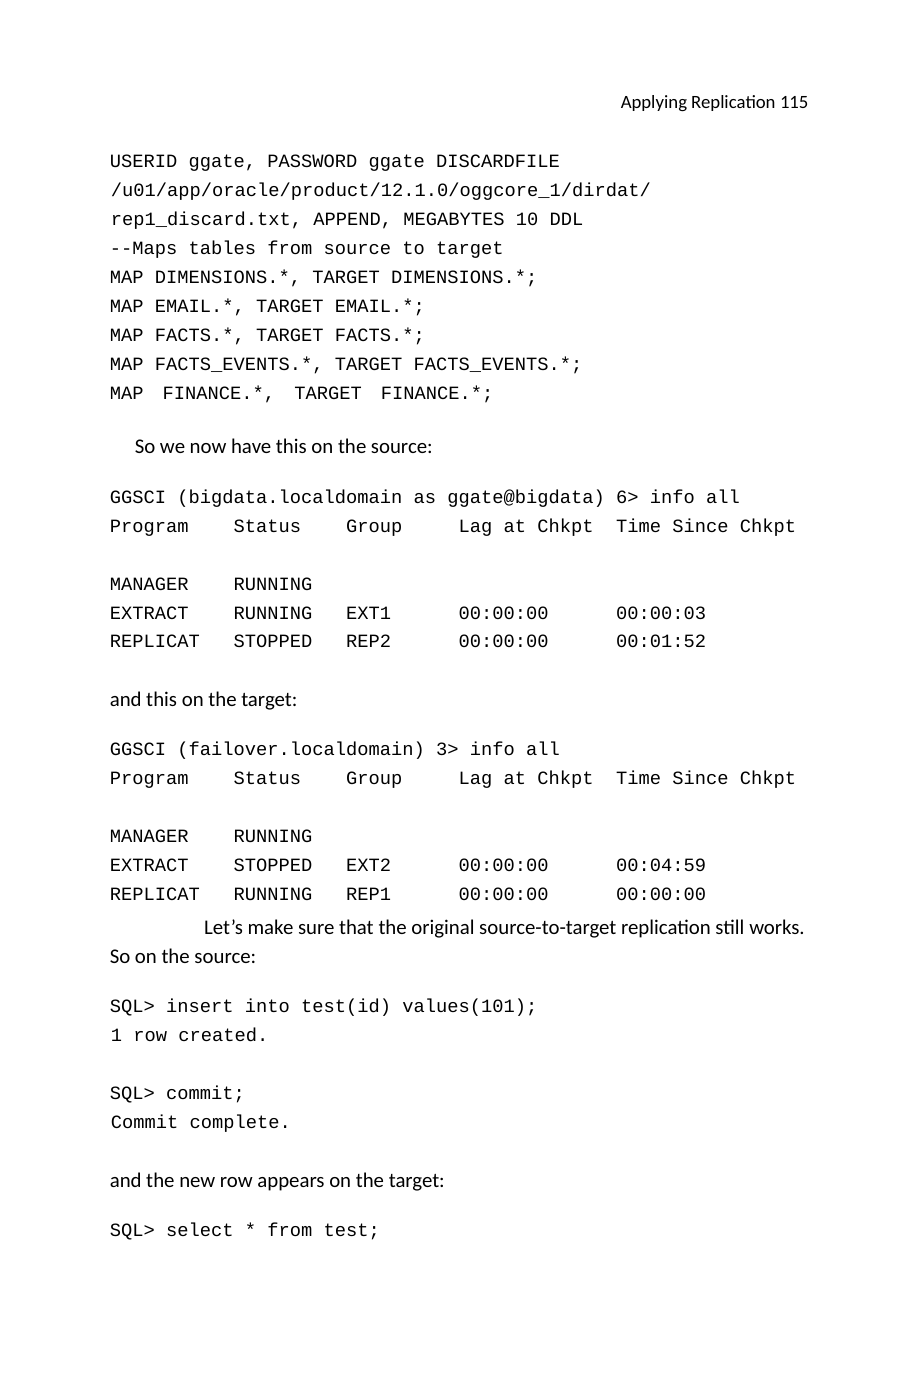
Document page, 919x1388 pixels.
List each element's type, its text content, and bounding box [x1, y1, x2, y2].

text MAP FACTS.*, TARGET FACTS.*; [109, 326, 808, 347]
text MAP FACTS_EVENTS.*, TARGET FACTS_EVENTS.*; [109, 355, 808, 376]
text GGSCI (failover.localdomain) 3> info all [109, 740, 808, 761]
text GGSCI (bigdata.localdomain as ggate@bigdata) 6> info all [109, 487, 808, 509]
text USERID ggate, PASSWORD ggate DISCARDFILE /u01/app/oracle/product/12.1.0/oggcore_1/dirdat/ rep1_discard.txt, APPEND, MEGABYTES 10 DDL [109, 152, 784, 231]
text SQL> commit; Commit complete. [109, 1084, 312, 1134]
text MAP DIMENSIONS.*, TARGET DIMENSIONS.*; [109, 268, 808, 289]
text MANAGER RUNNING [109, 827, 808, 848]
text MANAGER RUNNING [109, 574, 808, 596]
text SQL> select * from test; [109, 1221, 808, 1242]
text EXTRACT RUNNING EXT1 00:00:00 00:00:03 [109, 603, 808, 625]
text and this on the target: [109, 686, 809, 712]
text So on the source: [109, 943, 809, 968]
text --Maps tables from source to target [109, 239, 808, 261]
text SQL> insert into test(id) values(101); 1 row created. [109, 997, 548, 1047]
text Let’s make sure that the original source-to-target replication still works. [109, 914, 805, 939]
text Program Status Group Lag at Chkpt Time Since Chkpt [109, 769, 808, 790]
text MAP EMAIL.*, TARGET EMAIL.*; [109, 297, 808, 318]
text EXTRACT STOPPED EXT2 00:00:00 00:04:59 [109, 856, 808, 877]
text MAP FINANCE.*, TARGET FINANCE.*; So we now have this on the source: [109, 383, 493, 459]
text REPLICAT STOPPED REP2 00:00:00 00:01:52 [109, 632, 808, 653]
text and the new row appears on the target: [109, 1167, 809, 1193]
text REPLICAT RUNNING REP1 00:00:00 00:00:00 [109, 885, 808, 906]
text Program Status Group Lag at Chkpt Time Since Chkpt [109, 516, 808, 538]
